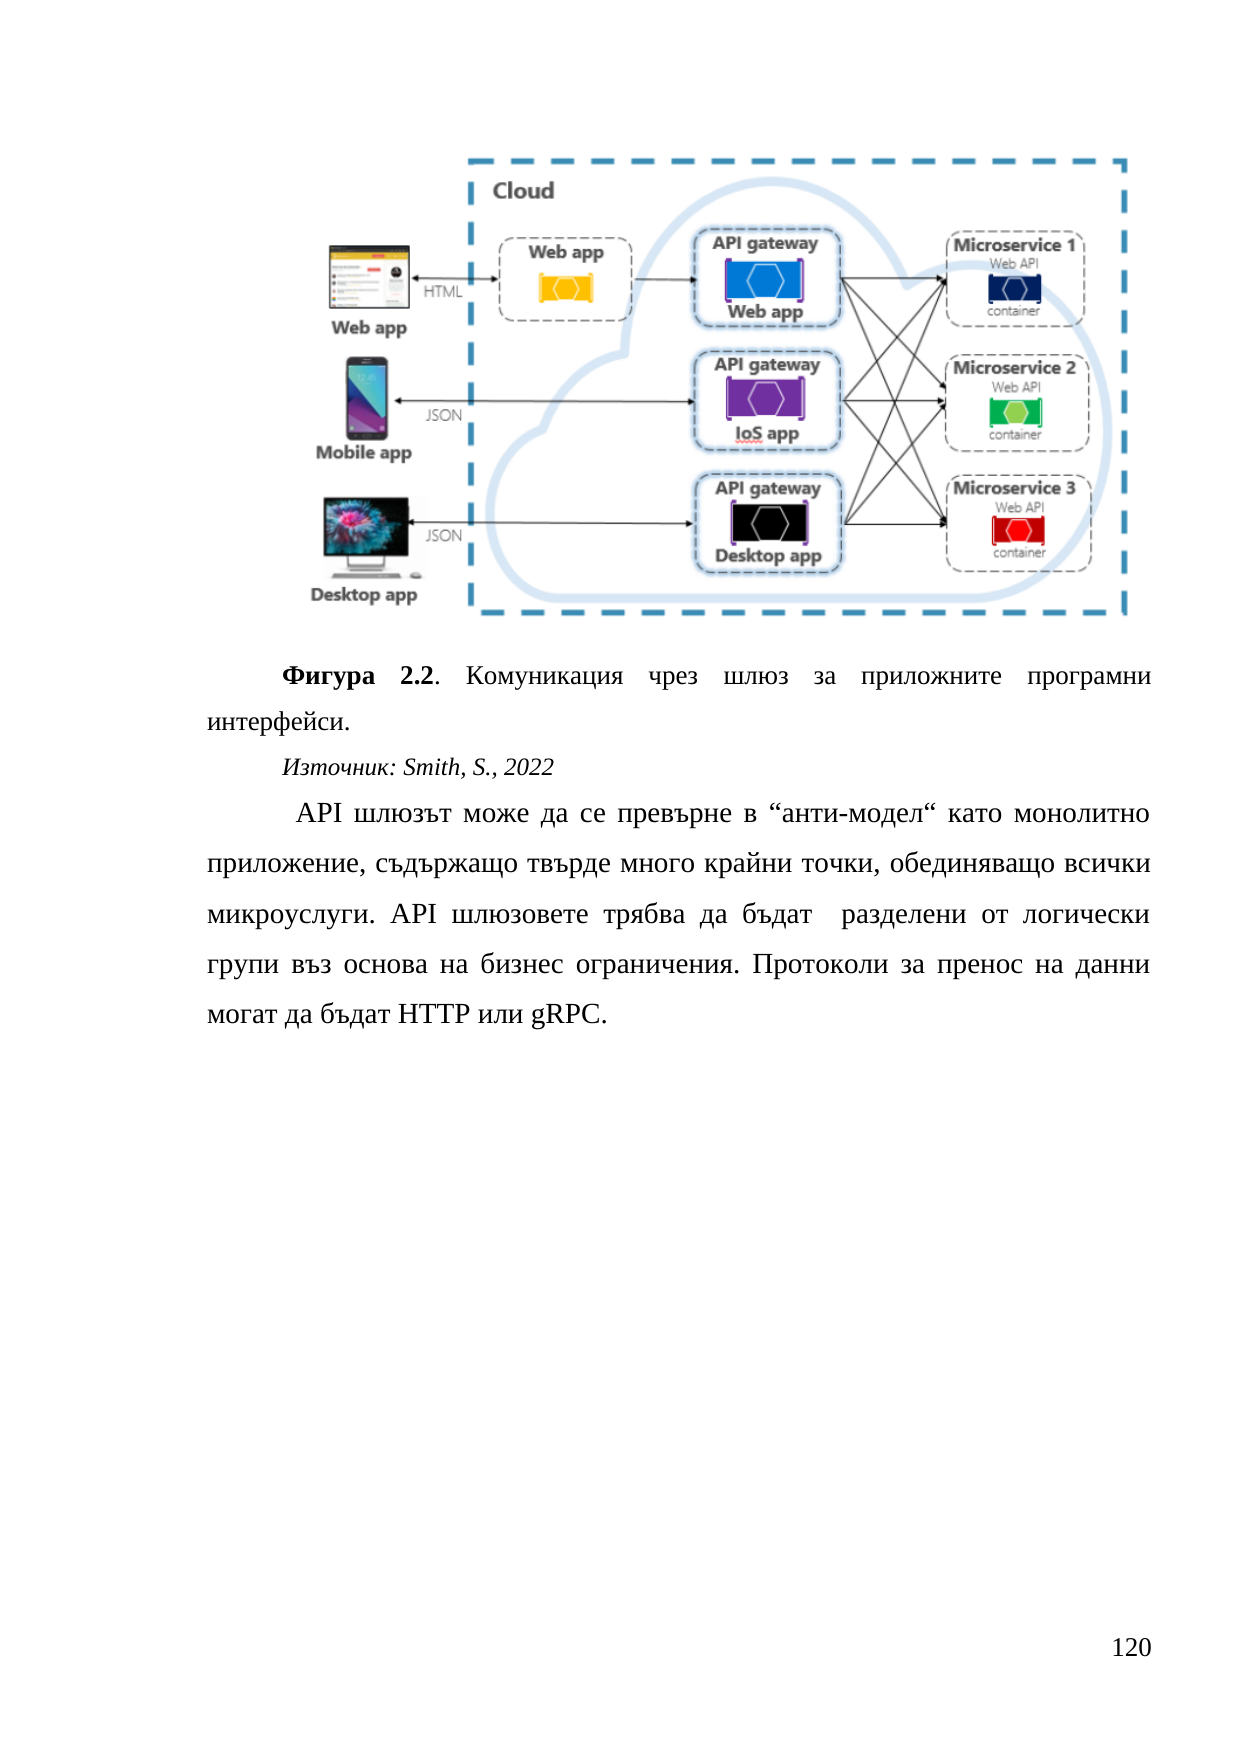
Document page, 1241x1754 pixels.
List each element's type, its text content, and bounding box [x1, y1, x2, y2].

text API шлюзът може да се превърне в “анти-модел“ като монолитно приложение, съдържащо твърде много крайни точки, обединяващо всички микроуслуги. API шлюзовете трябва да бъдат разделени от логически групи въз основа на бизнес ограничения. Протоколи за пренос на данни могат да бъдат HTTP или gRPC. [207, 795, 1152, 1030]
text Фигура 2.2. Комуникация чрез шлюз за приложните програмни интерфейси. [207, 659, 1152, 737]
picture [295, 118, 1156, 642]
text Източник: Smith, S., 2022 [207, 752, 1152, 781]
